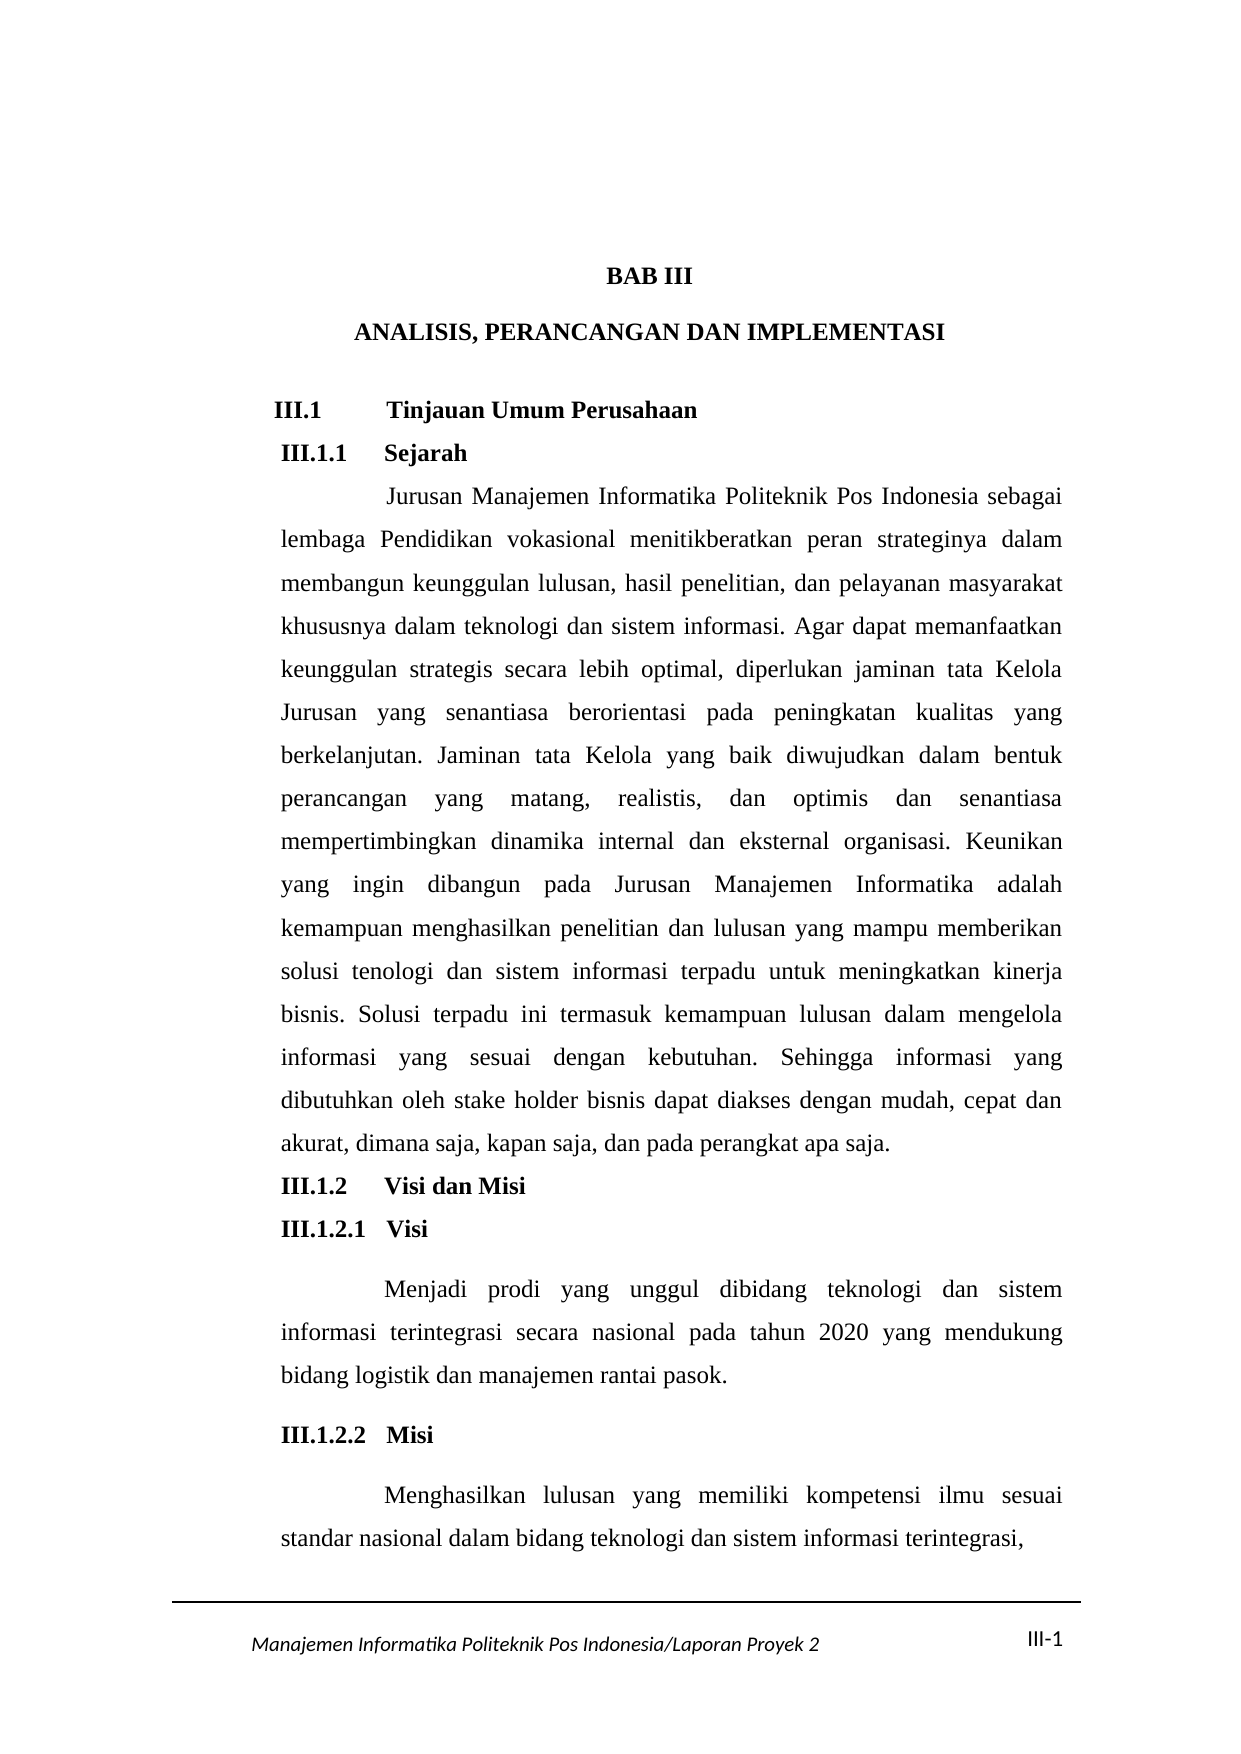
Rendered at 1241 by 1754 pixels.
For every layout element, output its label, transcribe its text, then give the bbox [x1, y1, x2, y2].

list Sejarah [281, 438, 1063, 467]
subtitle ANALISIS, PERANCANGAN DAN IMPLEMENTASI [236, 317, 1063, 346]
list Tinjauan Umum Perusahaan [274, 395, 1063, 424]
list Visi dan Misi [281, 1171, 1063, 1200]
text Menjadi prodi yang unggul dibidang teknologi dan sistem informasi terintegrasi secara nasional pada tahun 2020 yang mendukung bidang logistik dan manajemen rantai pasok. [281, 1274, 1063, 1389]
subtitle BAB III [236, 261, 1063, 290]
text Menghasilkan lulusan yang memiliki kompetensi ilmu sesuai standar nasional dalam bidang teknologi dan sistem informasi terintegrasi, [281, 1480, 1063, 1552]
list Misi [281, 1420, 1063, 1449]
list Jurusan Manajemen Informatika Politeknik Pos Indonesia sebagai lembaga Pendidikan vokasional menitikberatkan peran strateginya dalam membangun keunggulan lulusan, hasil penelitian, dan pelayanan masyarakat khususnya dalam teknologi dan sistem informasi. Agar dapat memanfaatkan keunggulan strategis secara lebih optimal, diperlukan jaminan tata Kelola Jurusan yang senantiasa berorientasi pada peningkatan kualitas yang berkelanjutan. Jaminan tata Kelola yang baik diwujudkan dalam bentuk perancangan yang matang, realistis, dan optimis dan senantiasa mempertimbingkan dinamika internal dan eksternal organisasi. Keunikan yang ingin dibangun pada Jurusan Manajemen Informatika adalah kemampuan menghasilkan penelitian dan lulusan yang mampu memberikan solusi tenologi dan sistem informasi terpadu untuk meningkatkan kinerja bisnis. Solusi terpadu ini termasuk kemampuan lulusan dalam mengelola informasi yang sesuai dengan kebutuhan. Sehingga informasi yang dibutuhkan oleh stake holder bisnis dapat diakses dengan mudah, cepat dan akurat, dimana saja, kapan saja, dan pada perangkat apa saja. [281, 481, 1063, 1157]
list Visi [281, 1214, 1063, 1243]
